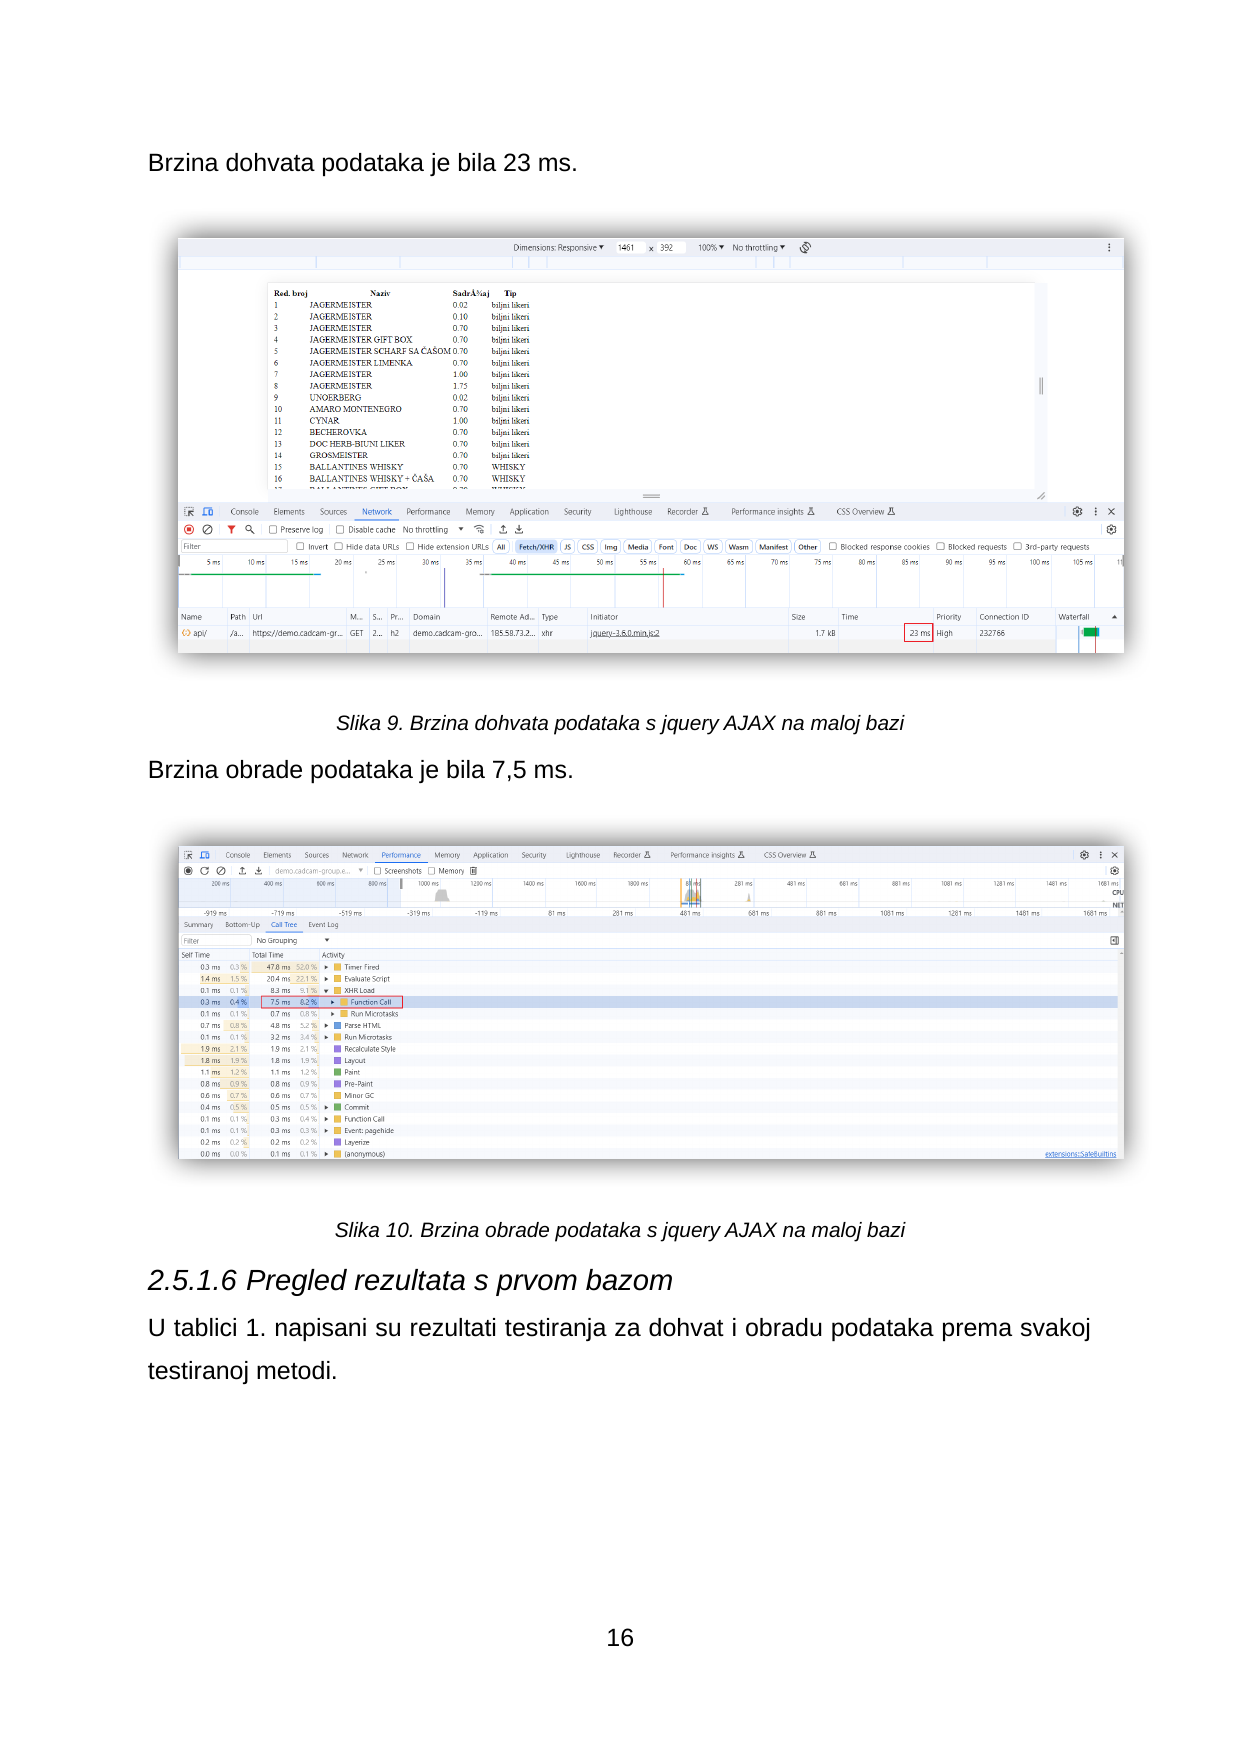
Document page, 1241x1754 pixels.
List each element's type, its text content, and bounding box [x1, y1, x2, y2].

text Slika 10. Brzina obrade podataka s jquery AJAX na maloj bazi [148, 1218, 1093, 1242]
text Brzina dohvata podataka je bila 23 ms. [148, 148, 1093, 176]
text U tablici 1. napisani su rezultati testiranja za dohvat i obradu podataka prema svakoj testiranoj metodi. [148, 1313, 1093, 1385]
picture [178, 846, 1124, 1159]
text Brzina obrade podataka je bila 7,5 ms. [148, 755, 1093, 784]
subtitle Pregled rezultata s prvom bazom [148, 1263, 1093, 1296]
text Slika 9. Brzina dohvata podataka s jquery AJAX na maloj bazi [148, 710, 1093, 734]
picture [178, 238, 1124, 653]
